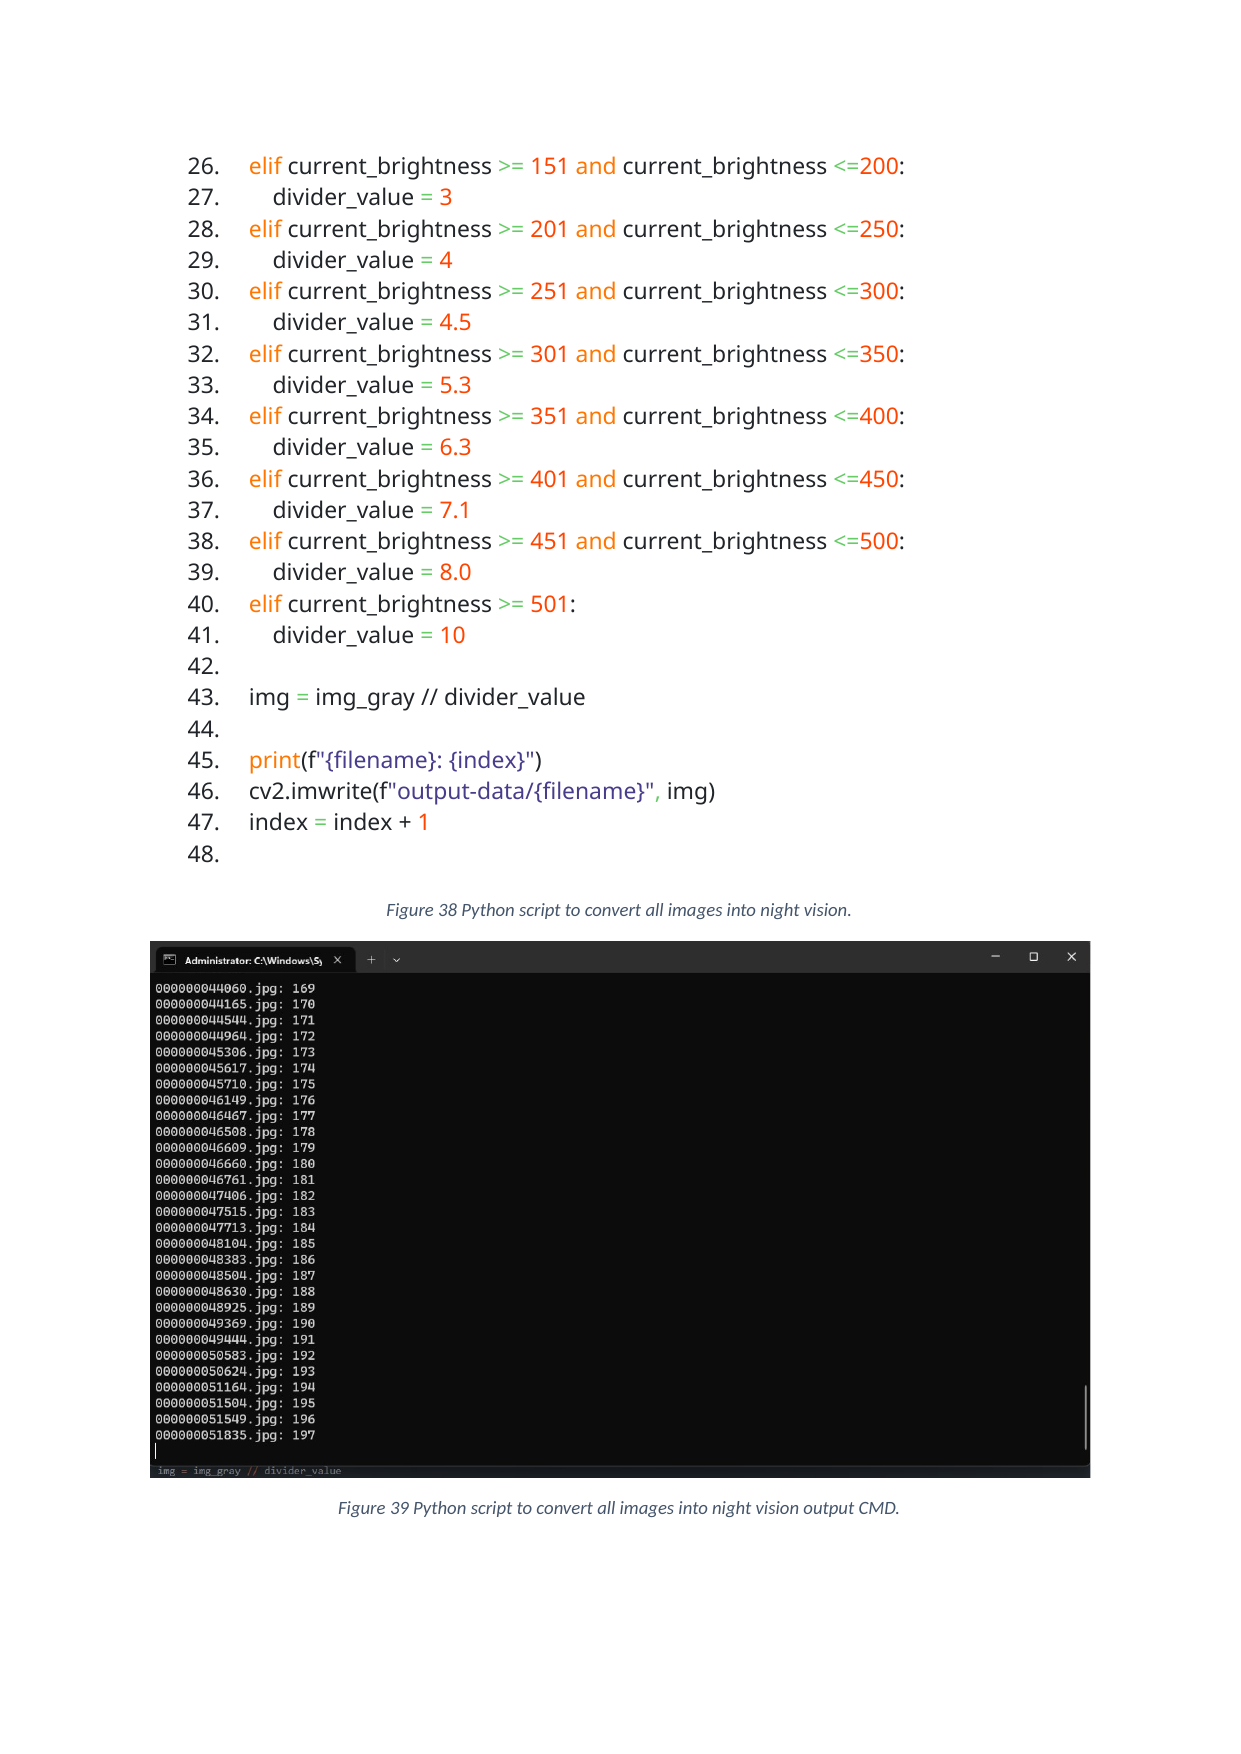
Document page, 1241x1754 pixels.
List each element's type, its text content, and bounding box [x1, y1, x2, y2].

list divider_value = 7.1 [187, 494, 1090, 525]
list elif current_brightness >= 501: [187, 587, 1090, 619]
list divider_value = 10 [187, 619, 1090, 650]
list elif current_brightness >= 201 and current_brightness <=250: [187, 212, 1090, 244]
list print(f"{filename}: {index}") [187, 744, 1090, 775]
list elif current_brightness >= 301 and current_brightness <=350: [187, 337, 1090, 369]
list index = index + 1 [187, 806, 1090, 837]
list elif current_brightness >= 151 and current_brightness <=200: [187, 150, 1090, 181]
list elif current_brightness >= 451 and current_brightness <=500: [187, 525, 1090, 556]
list cv2.imwrite(f"output-data/{filename}", img) [187, 775, 1090, 806]
list divider_value = 4 [187, 244, 1090, 275]
list divider_value = 5.3 [187, 369, 1090, 400]
picture [150, 941, 1091, 1478]
list elif current_brightness >= 251 and current_brightness <=300: [187, 275, 1090, 306]
list elif current_brightness >= 351 and current_brightness <=400: [187, 400, 1090, 431]
list divider_value = 3 [187, 181, 1090, 212]
list divider_value = 8.0 [187, 556, 1090, 587]
list elif current_brightness >= 401 and current_brightness <=450: [187, 462, 1090, 494]
list divider_value = 4.5 [187, 306, 1090, 337]
list img = img_gray // divider_value [187, 681, 1090, 712]
list divider_value = 6.3 [187, 431, 1090, 462]
